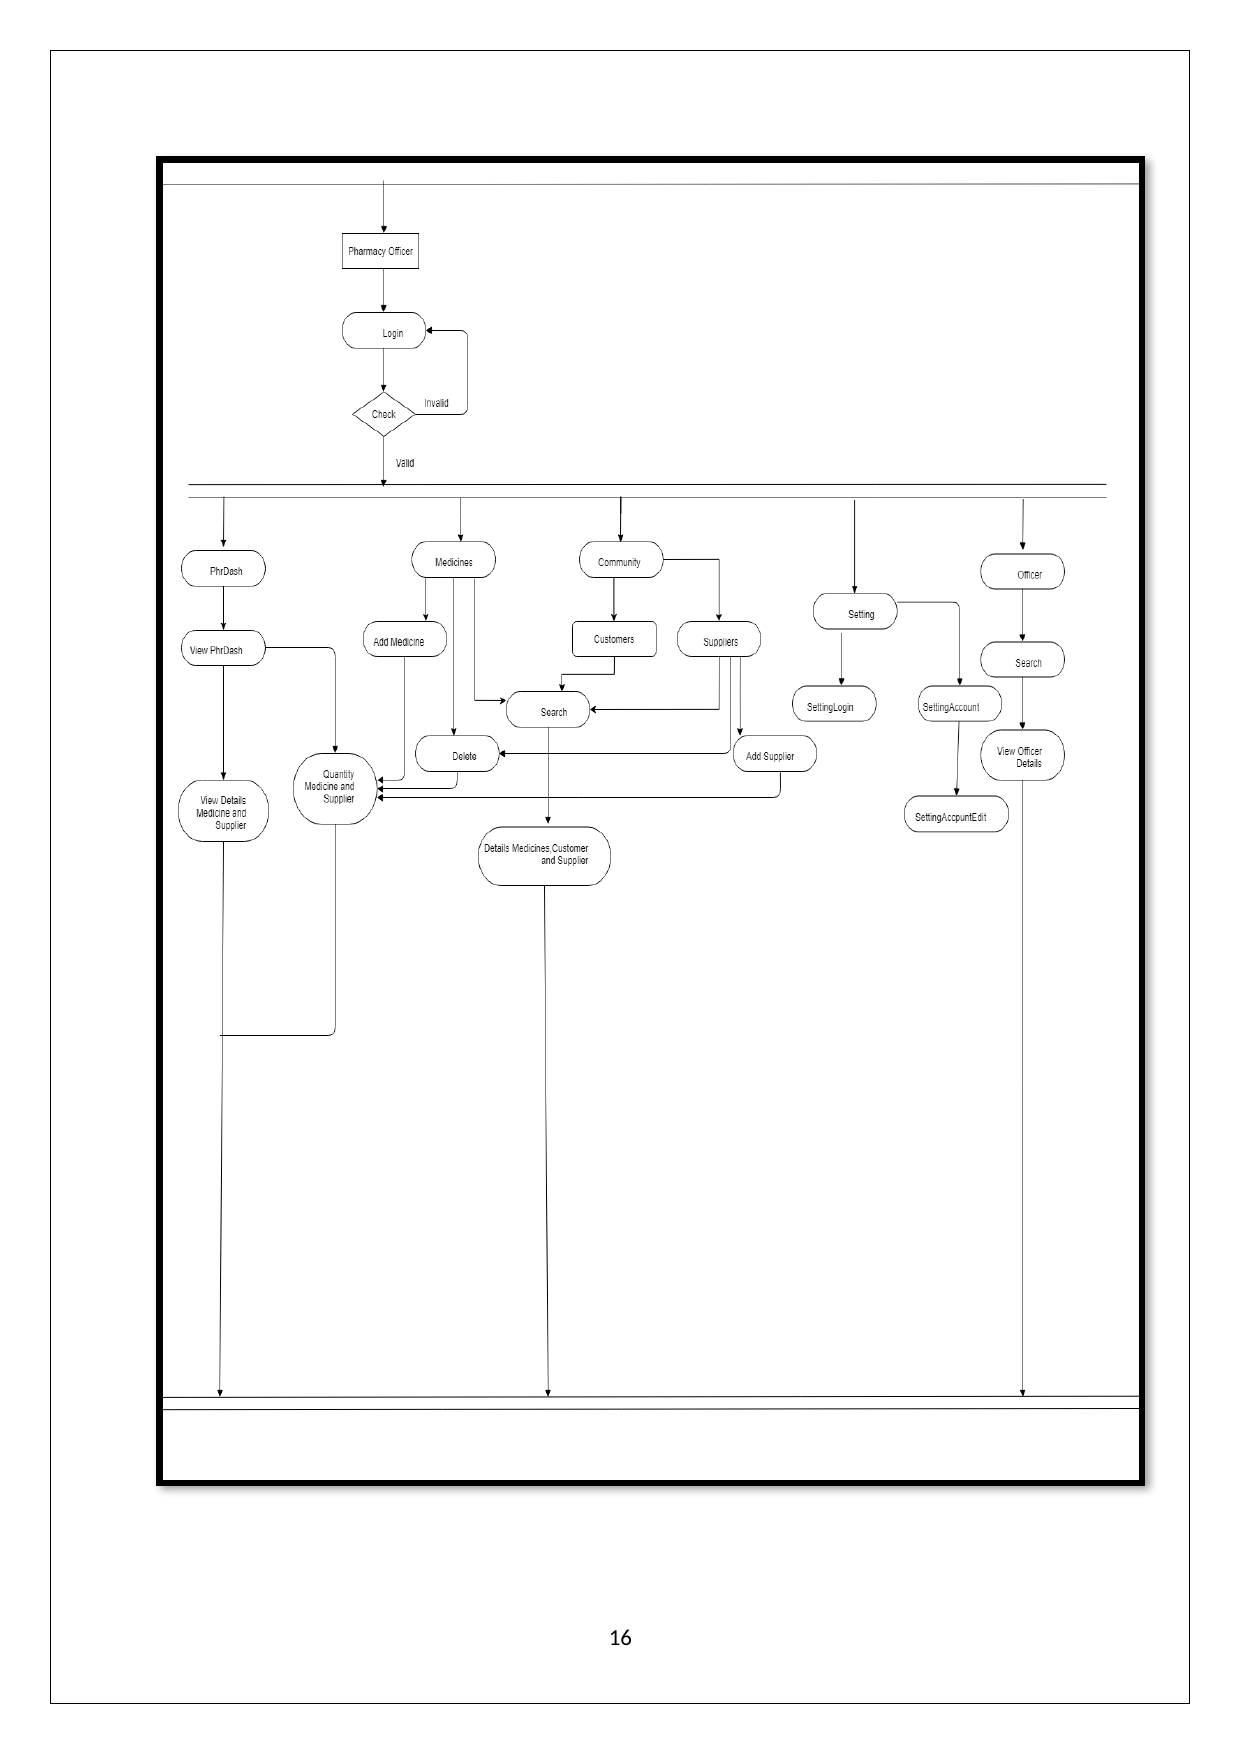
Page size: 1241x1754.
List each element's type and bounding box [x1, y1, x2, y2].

picture [163, 163, 1139, 1480]
